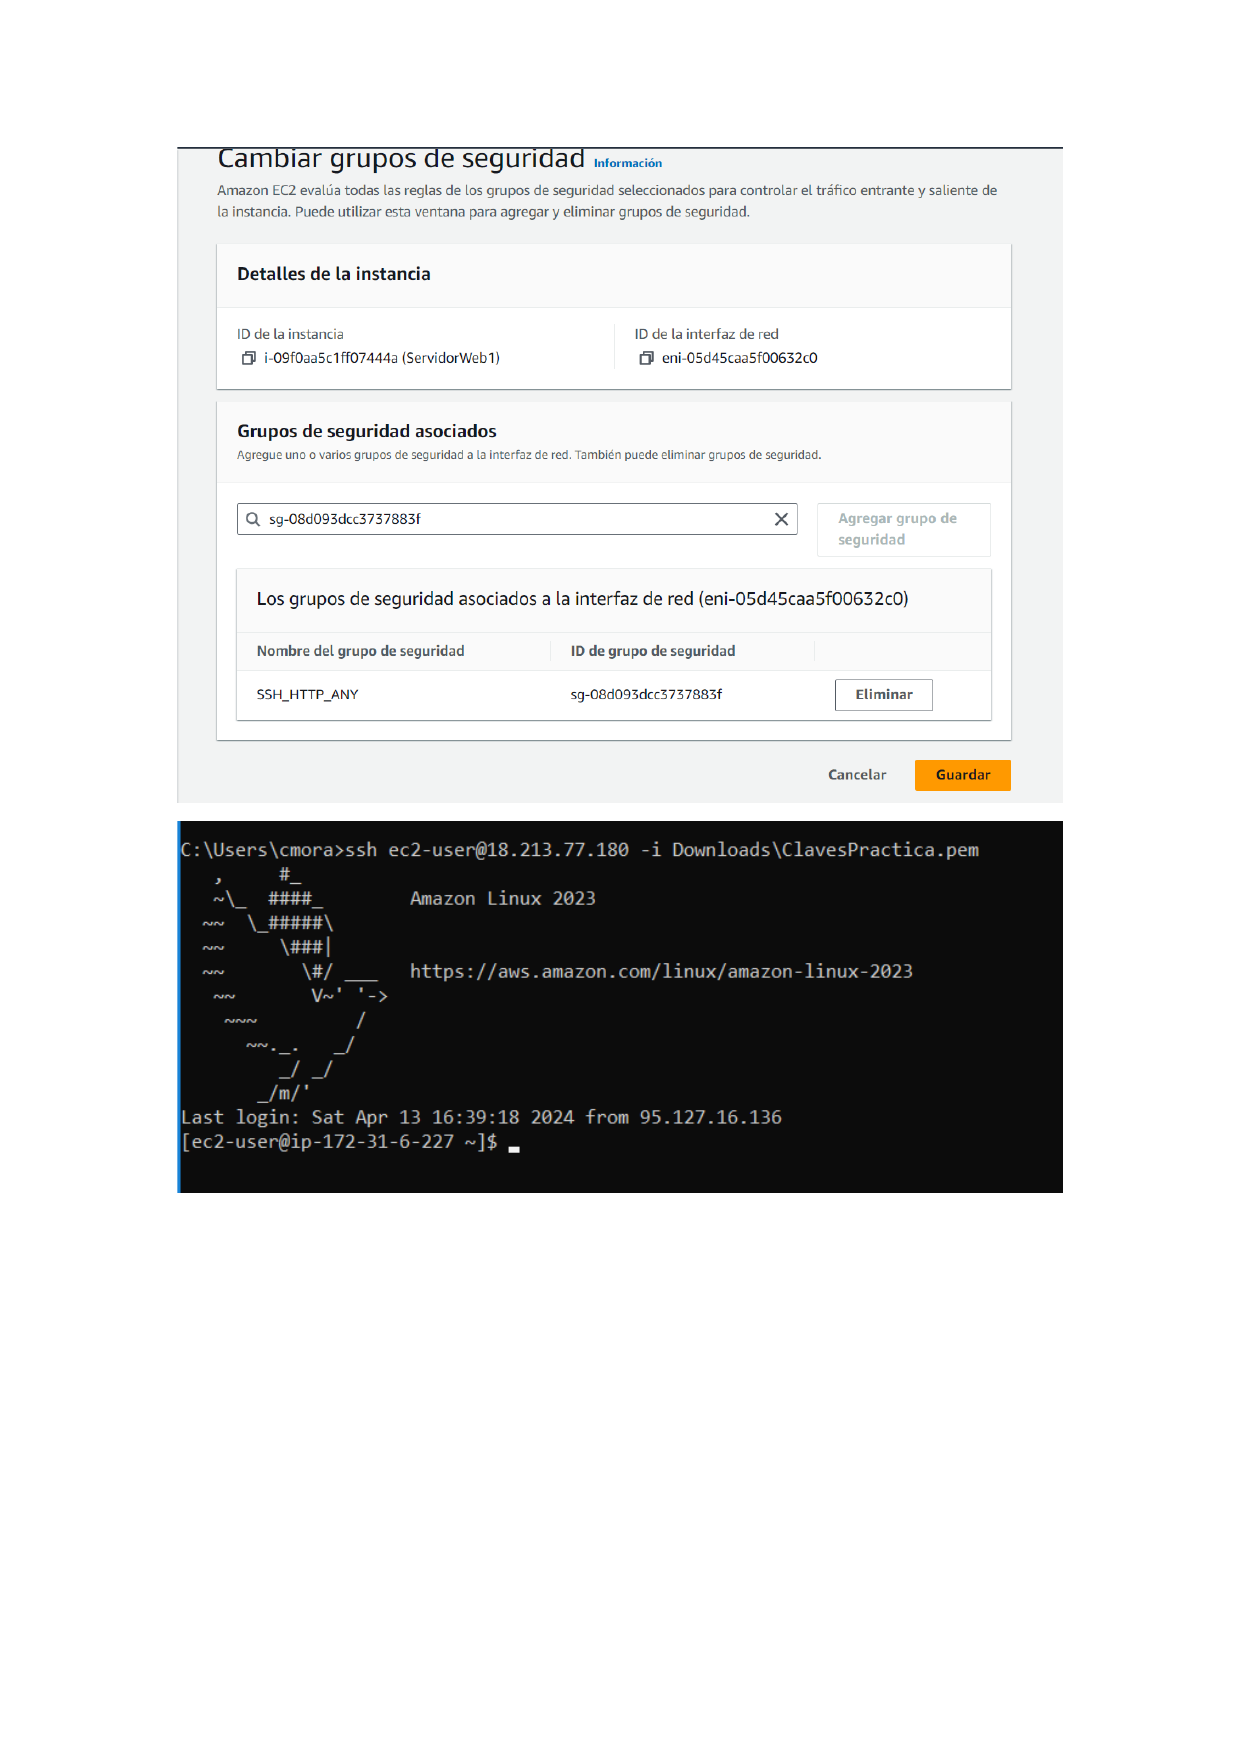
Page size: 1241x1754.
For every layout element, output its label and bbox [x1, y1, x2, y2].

picture [177, 147, 1063, 803]
picture [177, 821, 1063, 1193]
